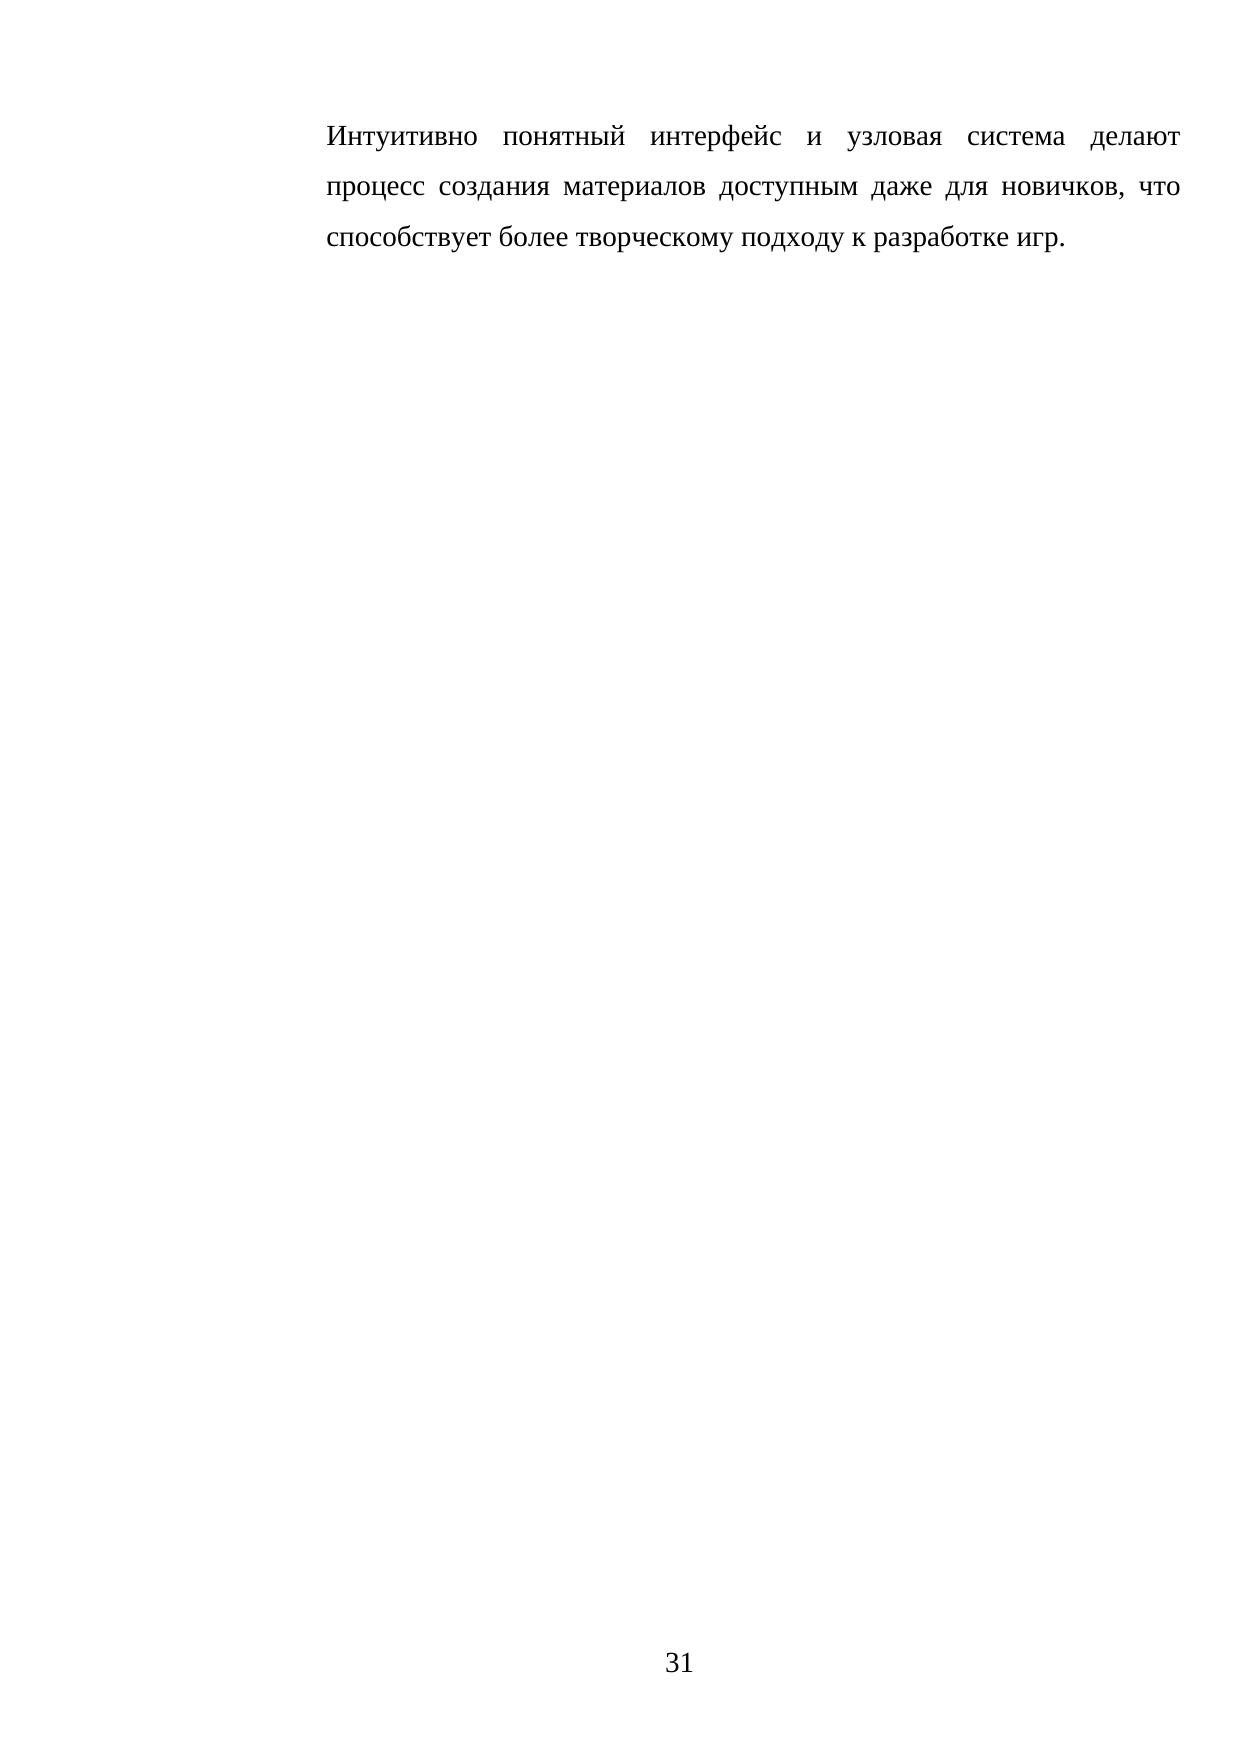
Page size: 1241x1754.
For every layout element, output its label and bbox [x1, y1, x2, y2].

list [288, 118, 1181, 252]
